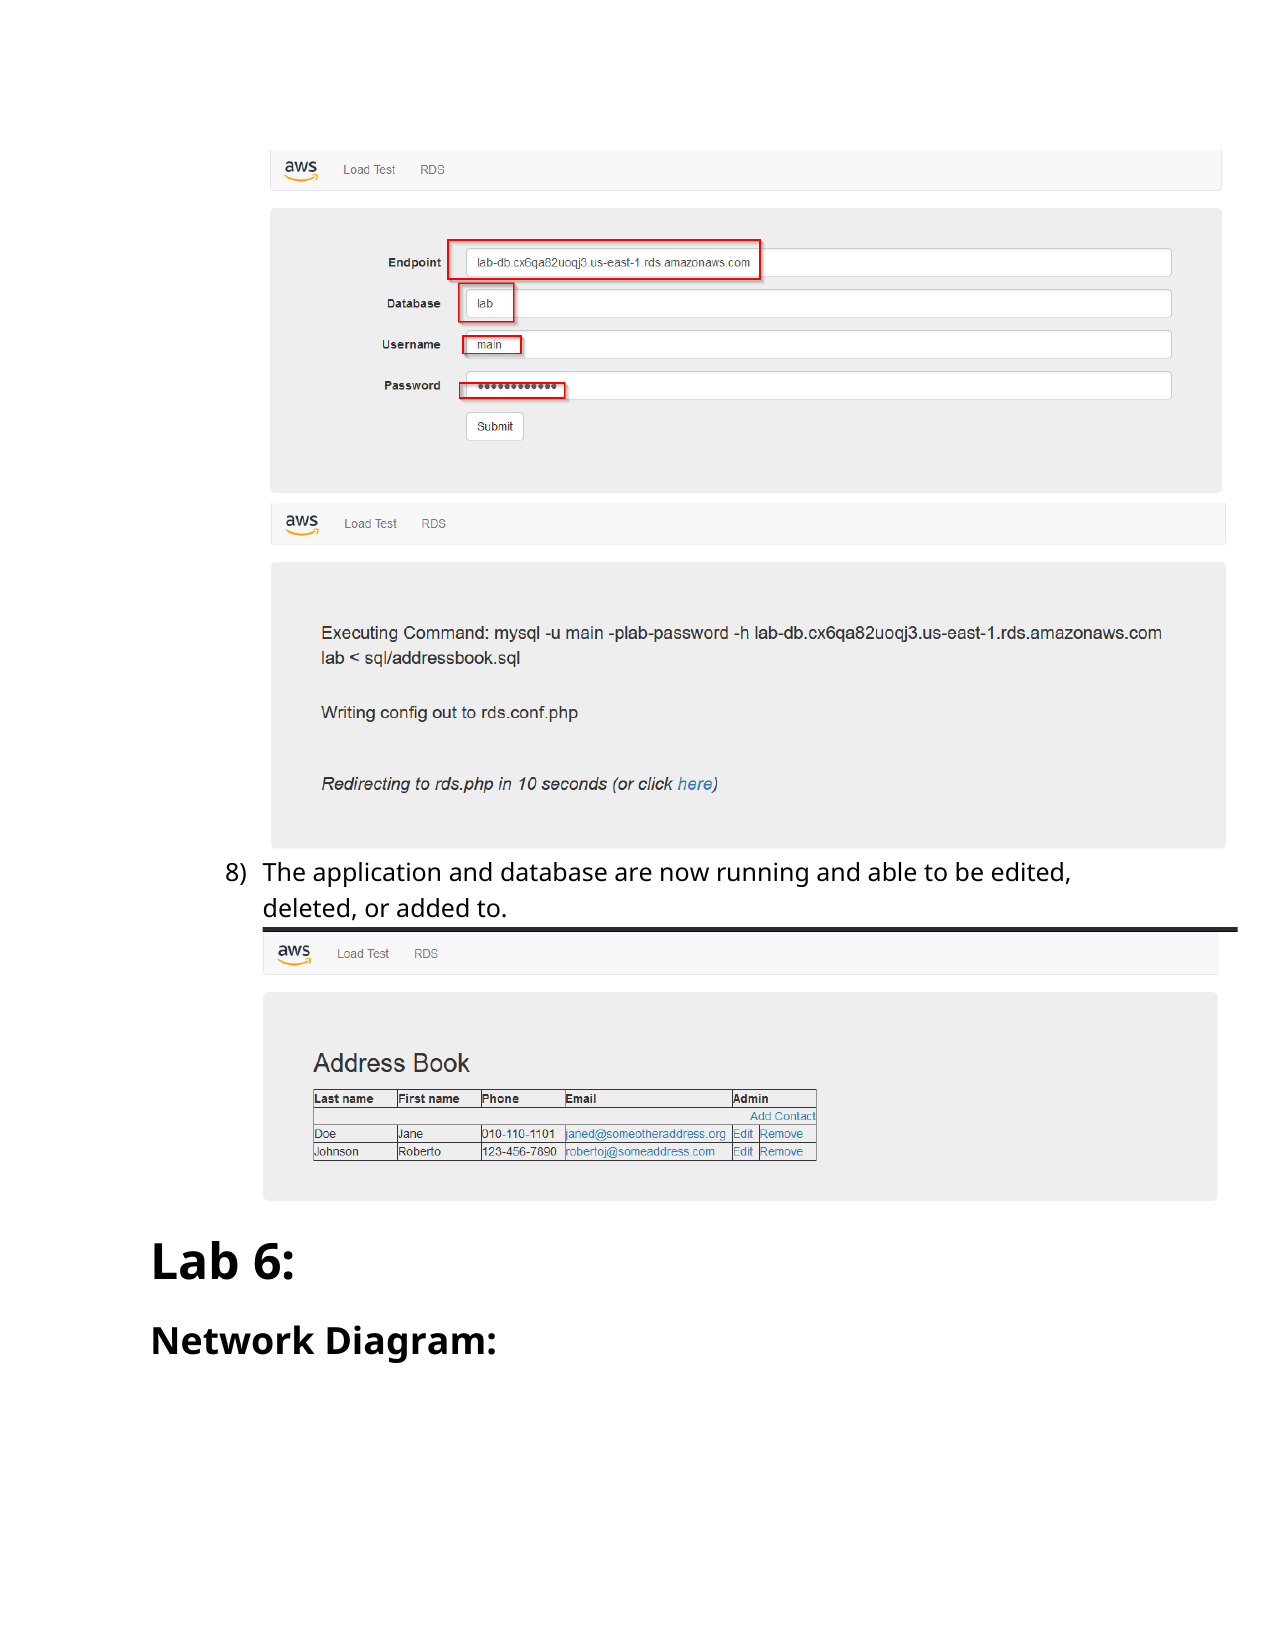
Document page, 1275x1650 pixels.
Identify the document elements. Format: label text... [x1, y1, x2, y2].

list The application and database are now running and able to be edited, deleted, or added to. [225, 855, 1125, 925]
picture [262, 927, 1238, 1208]
picture [262, 503, 1238, 854]
text Lab 6: [150, 1226, 1125, 1294]
text Network Diagram: [150, 1314, 1125, 1366]
picture [262, 150, 1238, 502]
